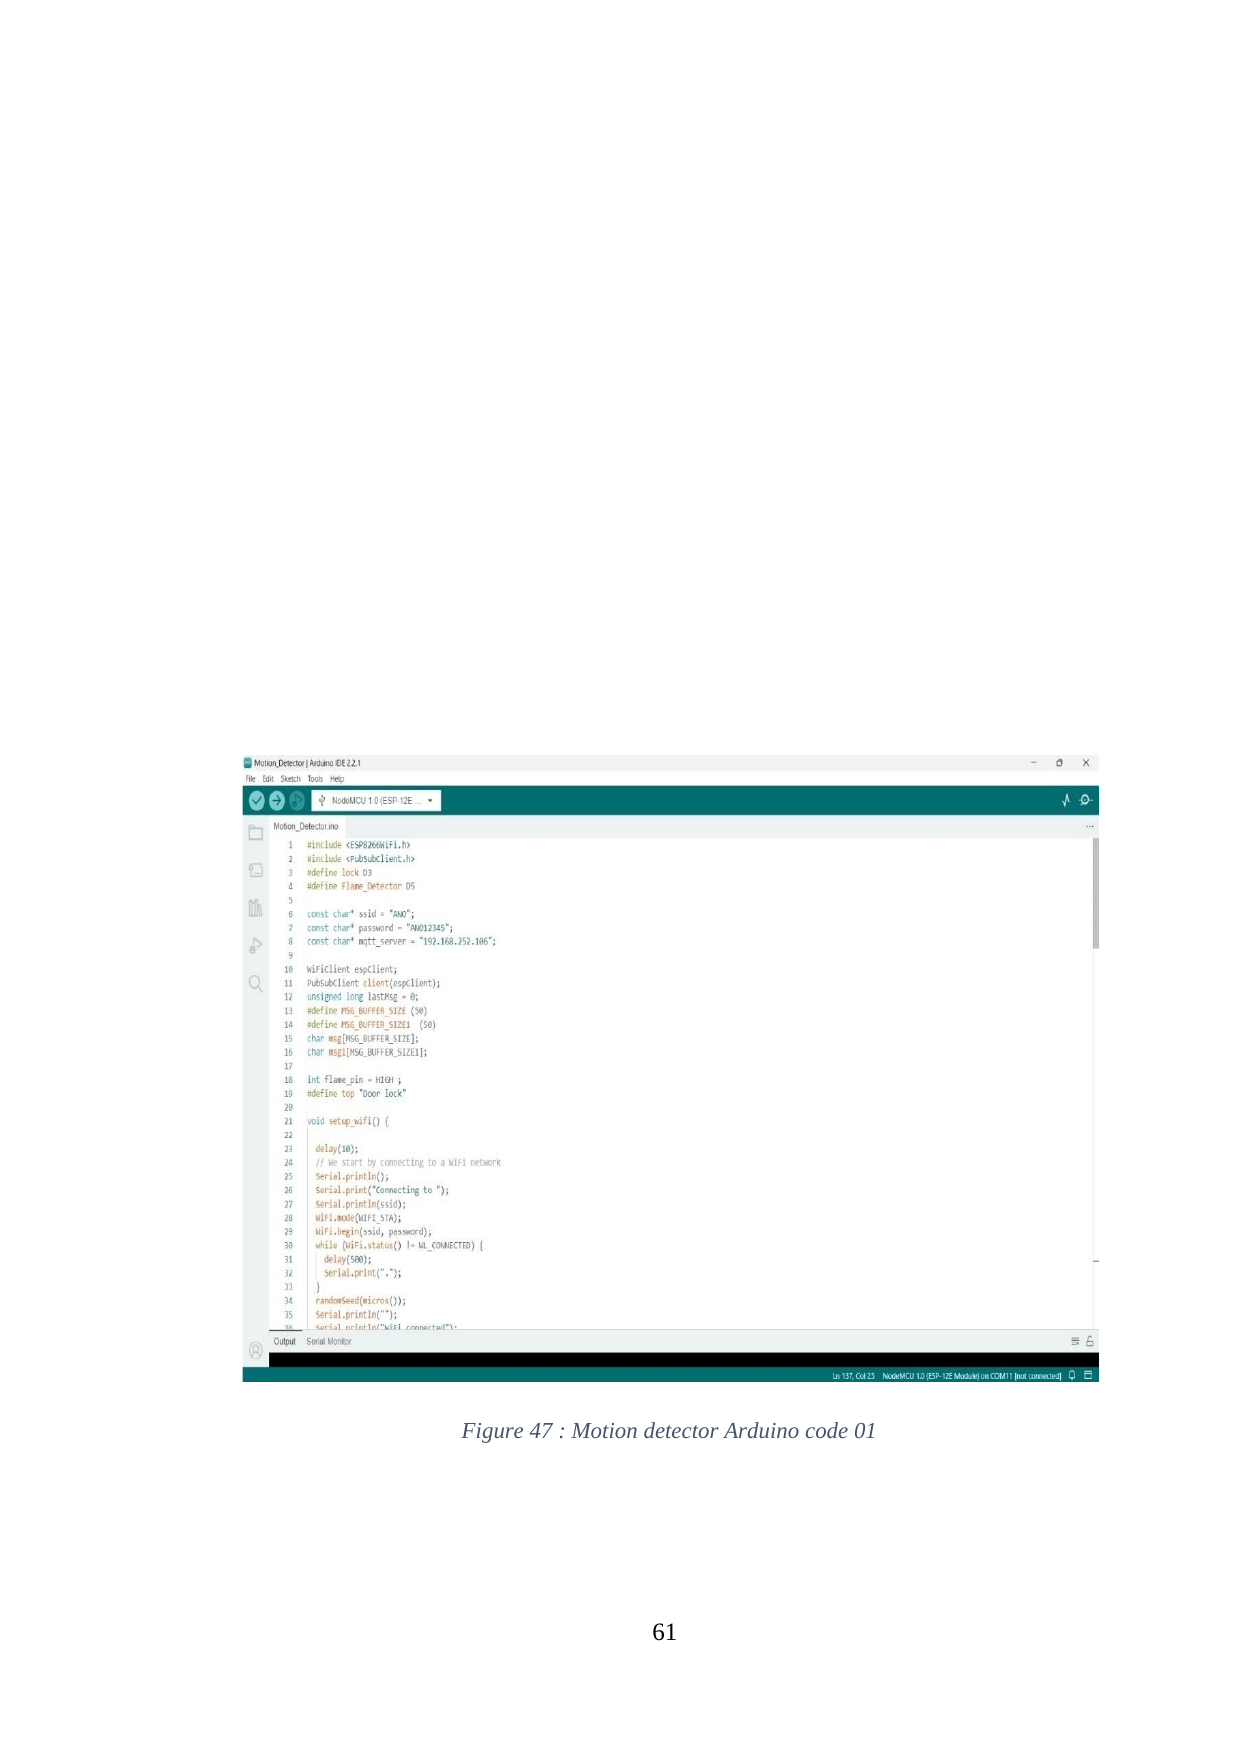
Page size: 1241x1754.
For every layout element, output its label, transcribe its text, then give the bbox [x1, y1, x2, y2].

picture [242, 755, 1099, 1382]
text Figure 47 : Motion detector Arduino code 01 [461, 1417, 1155, 1444]
